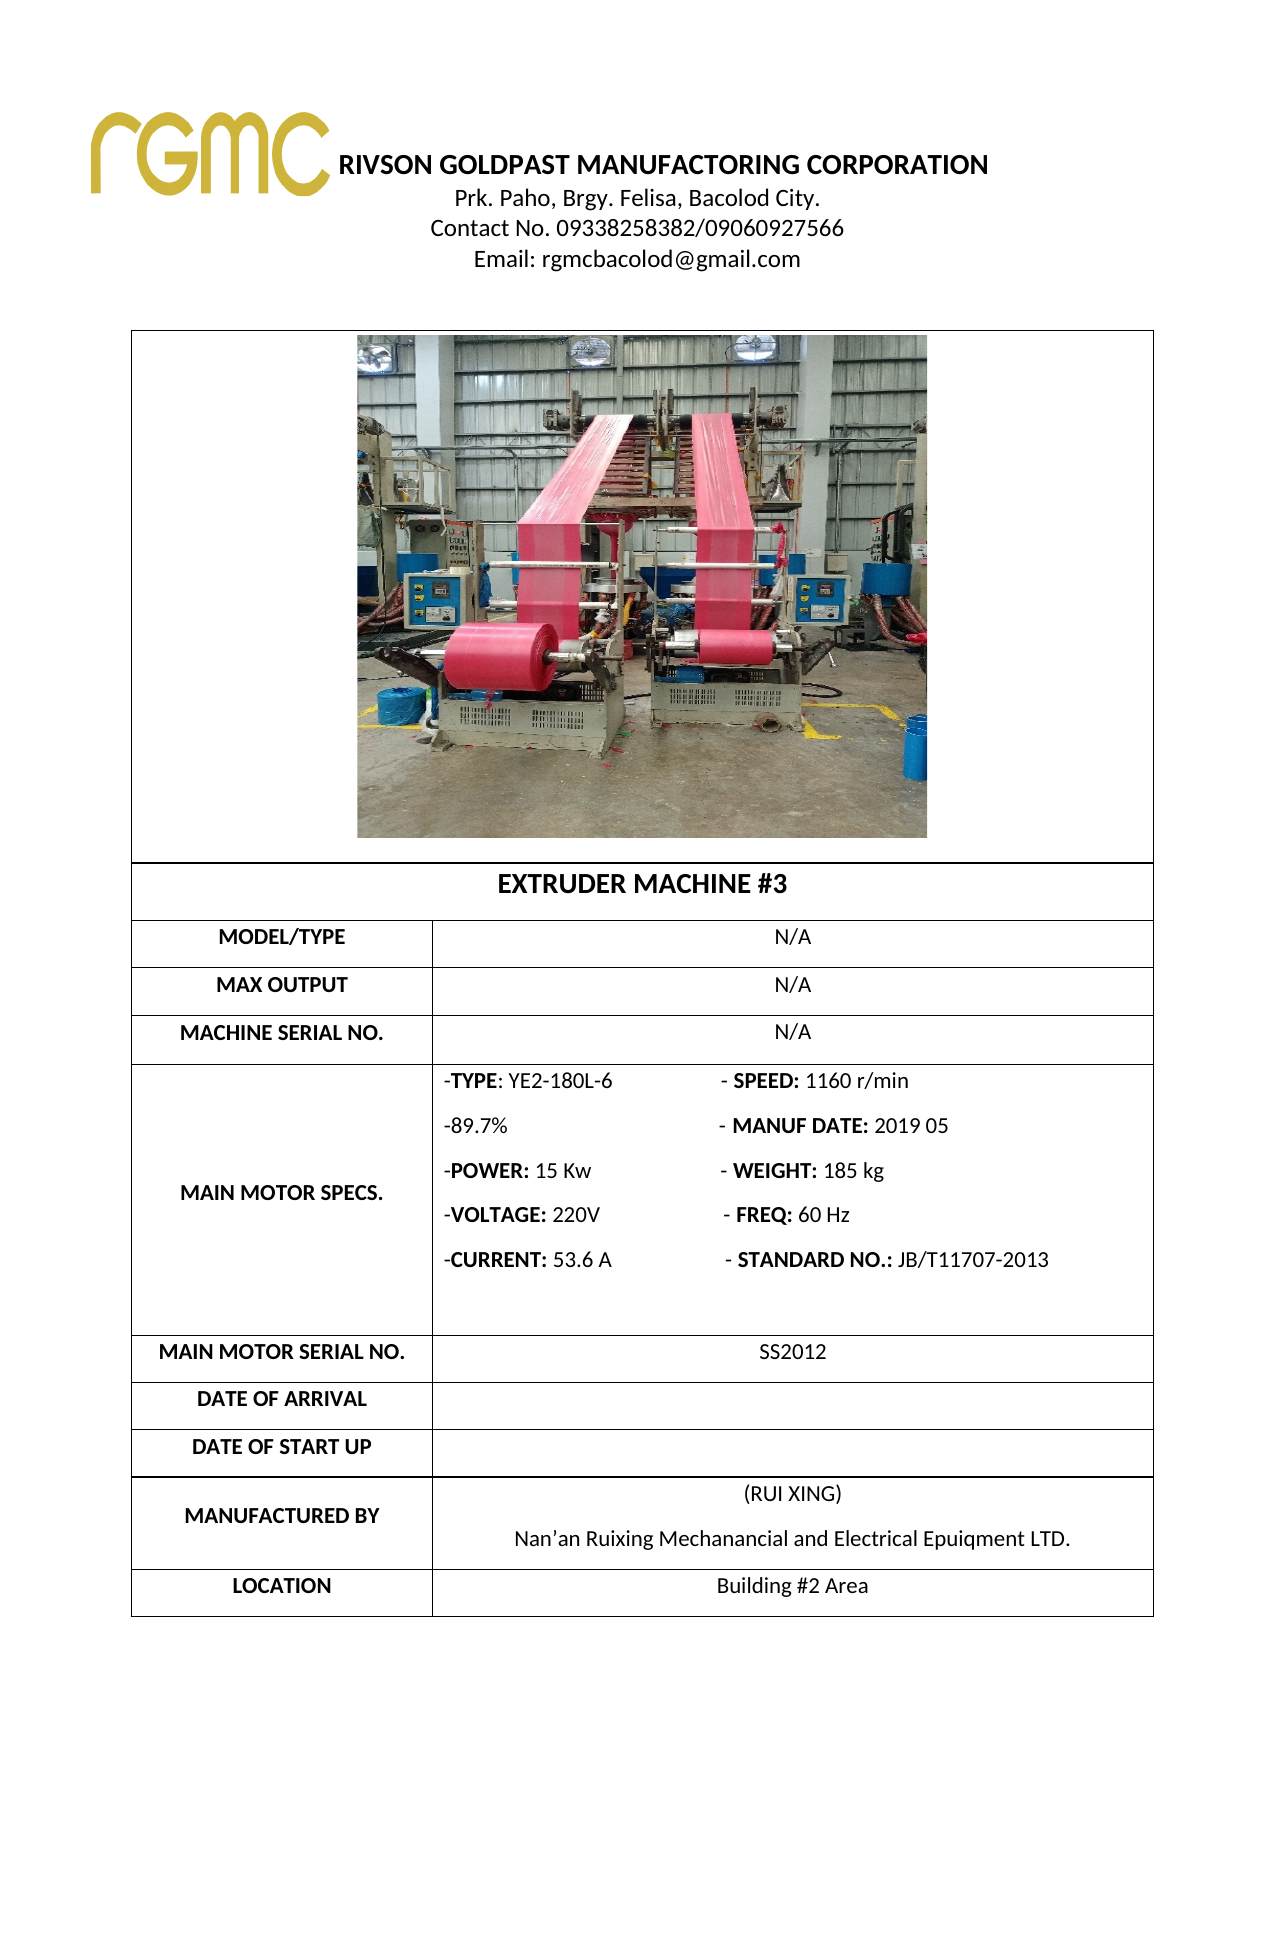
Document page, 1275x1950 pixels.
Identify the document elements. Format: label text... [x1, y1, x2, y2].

table_cell MODEL/TYPE [132, 921, 432, 967]
table_cell N/A [433, 1016, 1153, 1064]
table_cell MAIN MOTOR SERIAL NO. [132, 1336, 432, 1382]
table_cell (RUI XING) Nan’an Ruixing Mechanancial and Electrical Epuiqment LTD. [433, 1478, 1153, 1568]
table_cell N/A [433, 921, 1153, 967]
table_cell MACHINE SERIAL NO. [132, 1016, 432, 1064]
table_cell MANUFACTURED BY [132, 1478, 432, 1568]
table_cell Building #2 Area [433, 1570, 1153, 1616]
table_cell LOCATION [132, 1570, 432, 1616]
table_header EXTRUDER MACHINE #3 [132, 864, 1153, 920]
table_header [132, 331, 1153, 862]
table_cell -TYPE: YE2-180L-6 - SPEED: 1160 r/min -89.7% - MANUF DATE: 2019 05 -POWER: 15 Kw - WEIGHT: 185 kg -VOLTAGE: 220V - FREQ: 60 Hz -CURRENT: 53.6 A - STANDARD NO.: JB/T11707-2013 [433, 1065, 1153, 1334]
table_cell [433, 1383, 1153, 1429]
table_cell DATE OF START UP [132, 1430, 432, 1476]
table_cell DATE OF ARRIVAL [132, 1383, 432, 1429]
picture [83, 100, 339, 207]
table_cell MAX OUTPUT [132, 968, 432, 1014]
table_cell MAIN MOTOR SPECS. [132, 1065, 432, 1334]
picture [357, 335, 928, 838]
table_cell SS2012 [433, 1336, 1153, 1382]
table_cell N/A [433, 968, 1153, 1014]
table_cell [433, 1430, 1153, 1476]
